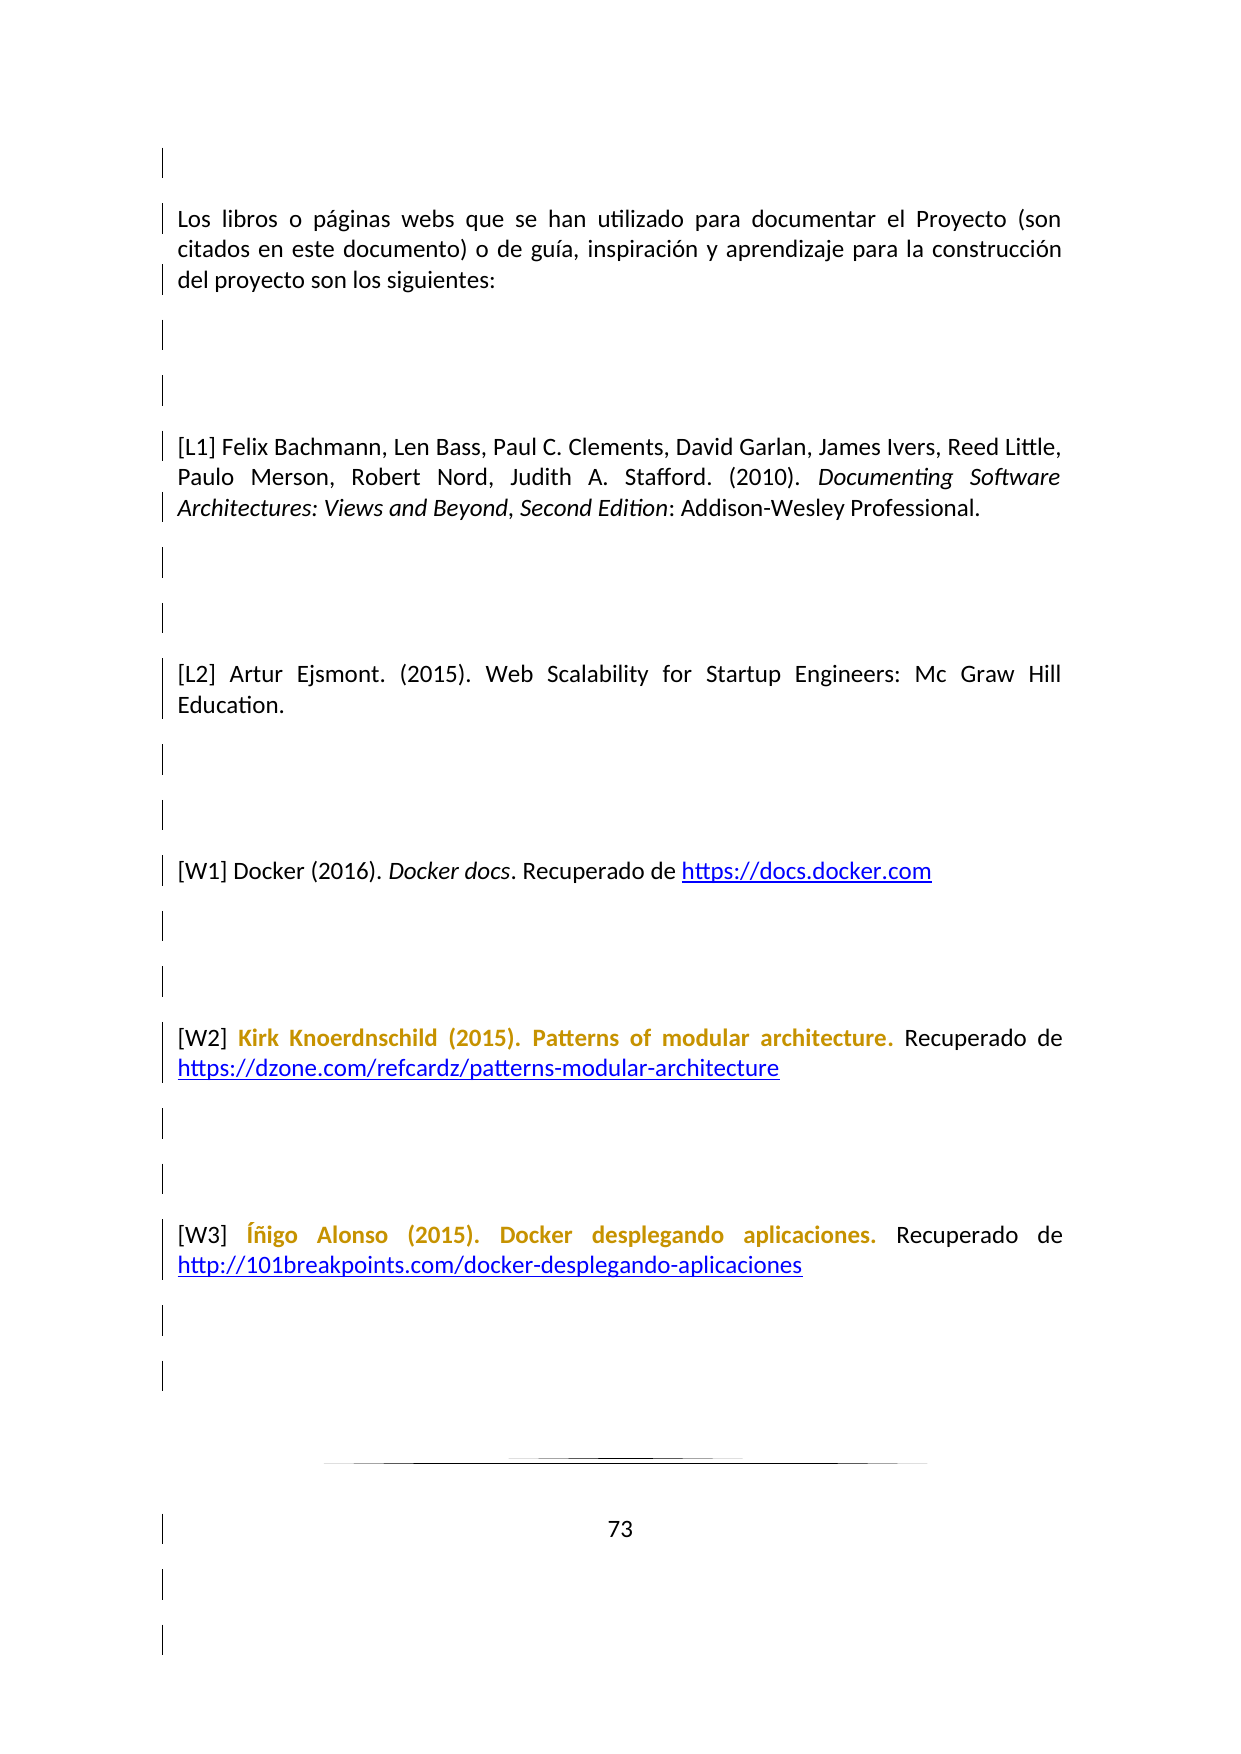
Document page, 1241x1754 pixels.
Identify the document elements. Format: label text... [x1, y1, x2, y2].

text [W2] Kirk Knoerdnschild (2015). Patterns of modular architecture. Recuperado de https://dzone.com/refcardz/patterns-modular-architecture [177, 1022, 1063, 1083]
text [W3] Íñigo Alonso (2015). Docker desplegando aplicaciones. Recuperado de http://101breakpoints.com/docker-desplegando-aplicaciones [177, 1219, 1063, 1280]
text [W1] Docker (2016). Docker docs. Recuperado de https://docs.docker.com [177, 855, 1063, 886]
text Los libros o páginas webs que se han utilizado para documentar el Proyecto (son citados en este documento) o de guía, inspiración y aprendizaje para la construcción del proyecto son los siguientes: [177, 203, 1063, 295]
text [L2] Artur Ejsmont. (2015). Web Scalability for Startup Engineers: Mc Graw Hill Education. [177, 658, 1063, 719]
text [L1] Felix Bachmann, Len Bass, Paul C. Clements, David Garlan, James Ivers, Reed Little, Paulo Merson, Robert Nord, Judith A. Stafford. (2010). Documenting Software Architectures: Views and Beyond, Second Edition: Addison-Wesley Professional. [177, 431, 1063, 522]
